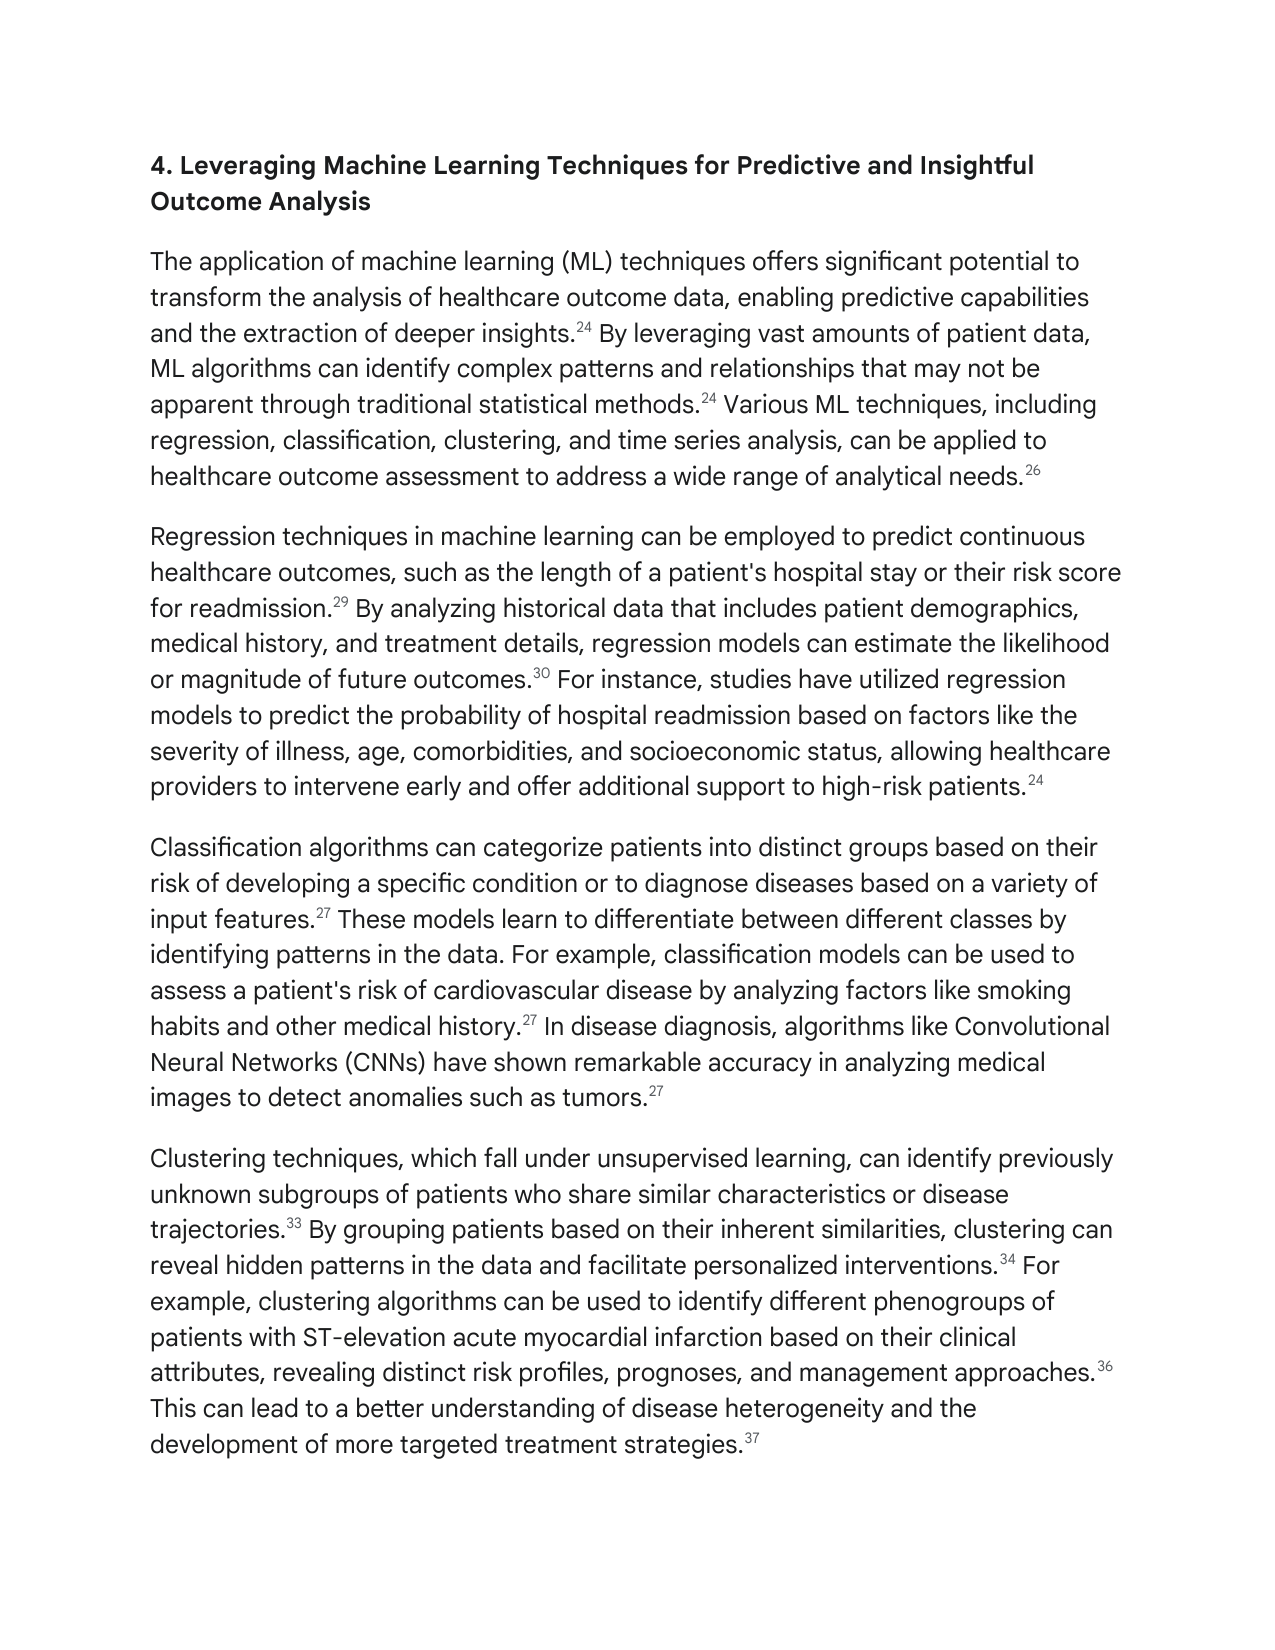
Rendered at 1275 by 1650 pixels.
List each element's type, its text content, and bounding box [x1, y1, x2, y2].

text Clustering techniques, which fall under unsupervised learning, can identify previously unknown subgroups of patients who share similar characteristics or disease trajectories.33 By grouping patients based on their inherent similarities, clustering can reveal hidden patterns in the data and facilitate personalized interventions.34 For example, clustering algorithms can be used to identify different phenogroups of patients with ST-elevation acute myocardial infarction based on their clinical attributes, revealing distinct risk profiles, prognoses, and management approaches.36 This can lead to a better understanding of disease heterogeneity and the development of more targeted treatment strategies.37 [150, 1143, 1125, 1460]
text Classification algorithms can categorize patients into distinct groups based on their risk of developing a specific condition or to diagnose diseases based on a variety of input features.27 These models learn to differentiate between different classes by identifying patterns in the data. For example, classification models can be used to assess a patient's risk of cardiovascular disease by analyzing factors like smoking habits and other medical history.27 In disease diagnosis, algorithms like Convolutional Neural Networks (CNNs) have shown remarkable accuracy in analyzing medical images to detect anomalies such as tumors.27 [150, 832, 1125, 1114]
text 4. Leveraging Machine Learning Techniques for Predictive and Insightful Outcome Analysis [150, 150, 1125, 217]
text Regression techniques in machine learning can be employed to predict continuous healthcare outcomes, such as the length of a patient's hospital stay or their risk score for readmission.29 By analyzing historical data that includes patient demographics, medical history, and treatment details, regression models can estimate the likelihood or magnitude of future outcomes.30 For instance, studies have utilized regression models to predict the probability of hospital readmission based on factors like the severity of illness, age, comorbidities, and socioeconomic status, allowing healthcare providers to intervene early and offer additional support to high-risk patients.24 [150, 522, 1125, 803]
text The application of machine learning (ML) techniques offers significant potential to transform the analysis of healthcare outcome data, enabling predictive capabilities and the extraction of deeper insights.24 By leveraging vast amounts of patient data, ML algorithms can identify complex patterns and relationships that may not be apparent through traditional statistical methods.24 Various ML techniques, including regression, classification, clustering, and time series analysis, can be applied to healthcare outcome assessment to address a wide range of analytical needs.26 [150, 246, 1125, 492]
